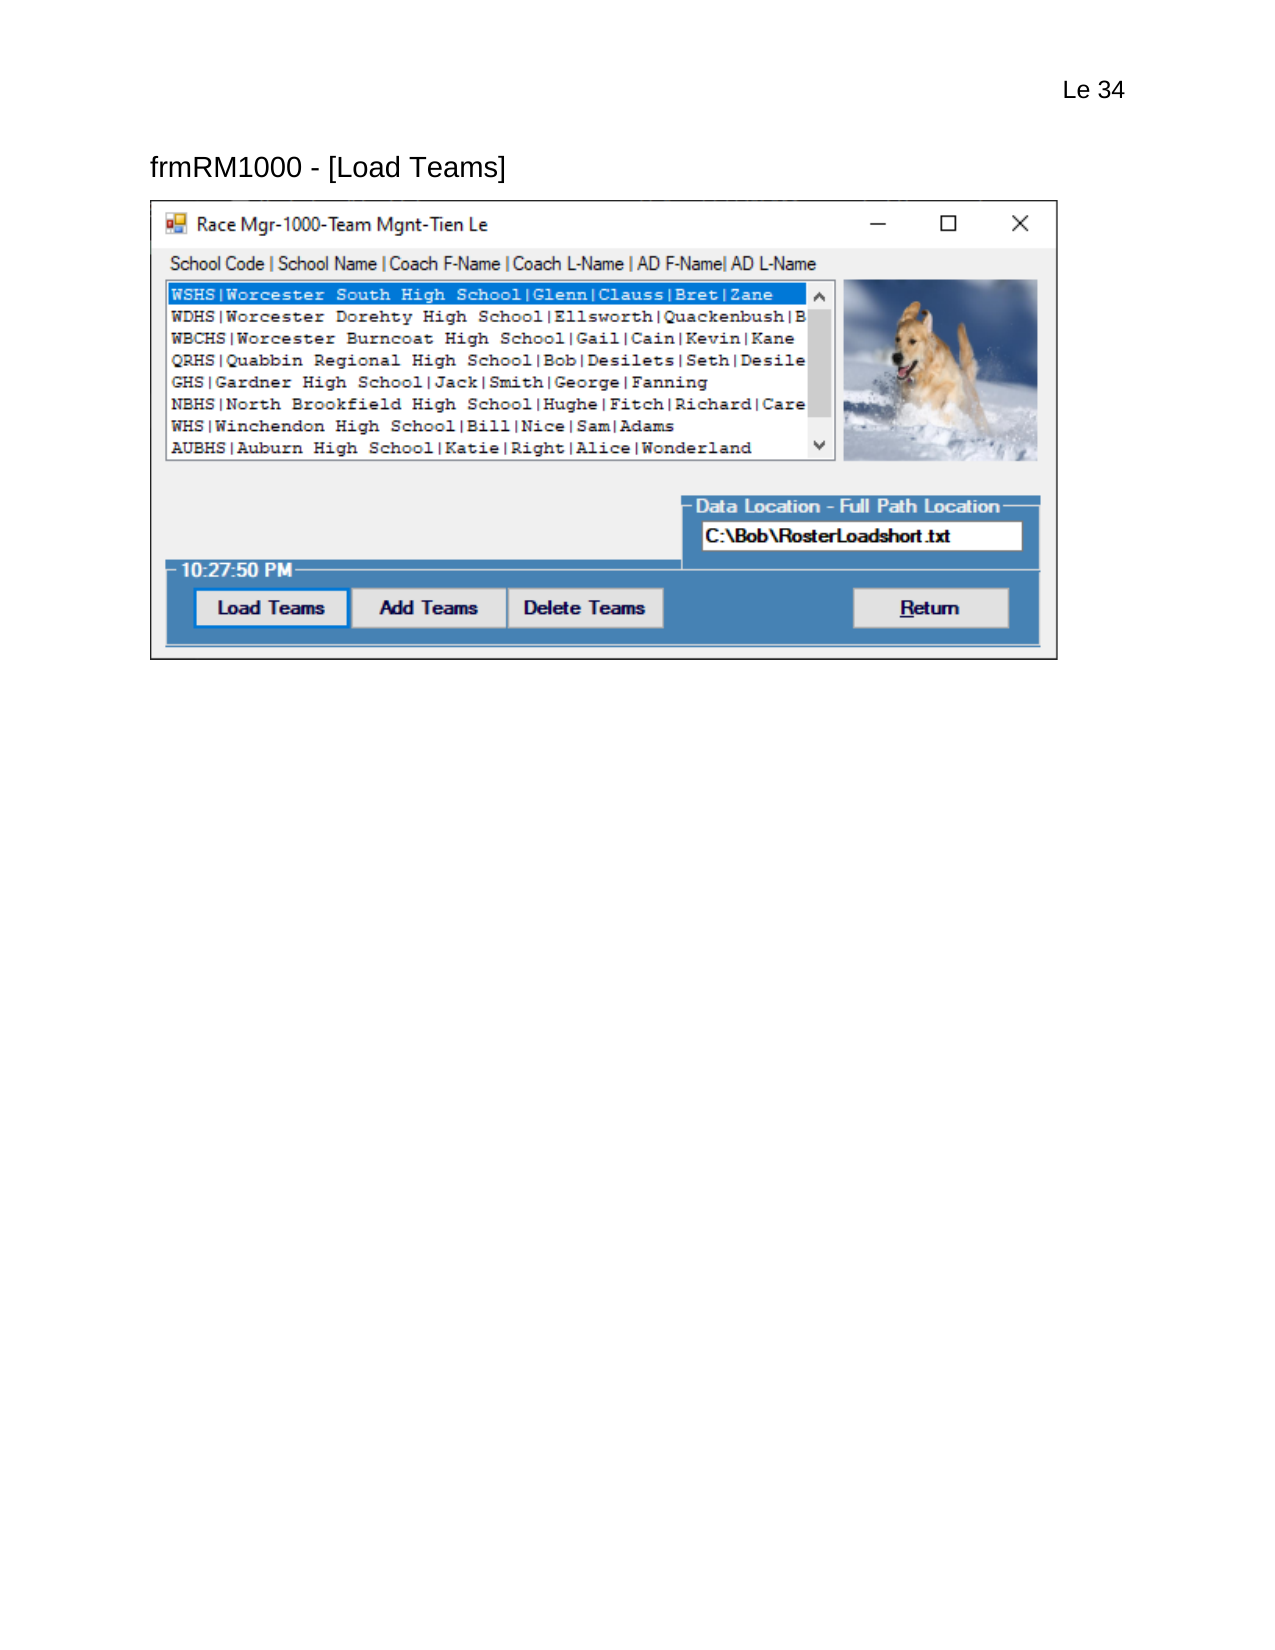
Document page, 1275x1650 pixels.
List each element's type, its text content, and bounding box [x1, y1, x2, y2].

picture [150, 200, 1058, 660]
subtitle frmRM1000 - [Load Teams] [150, 150, 1125, 183]
